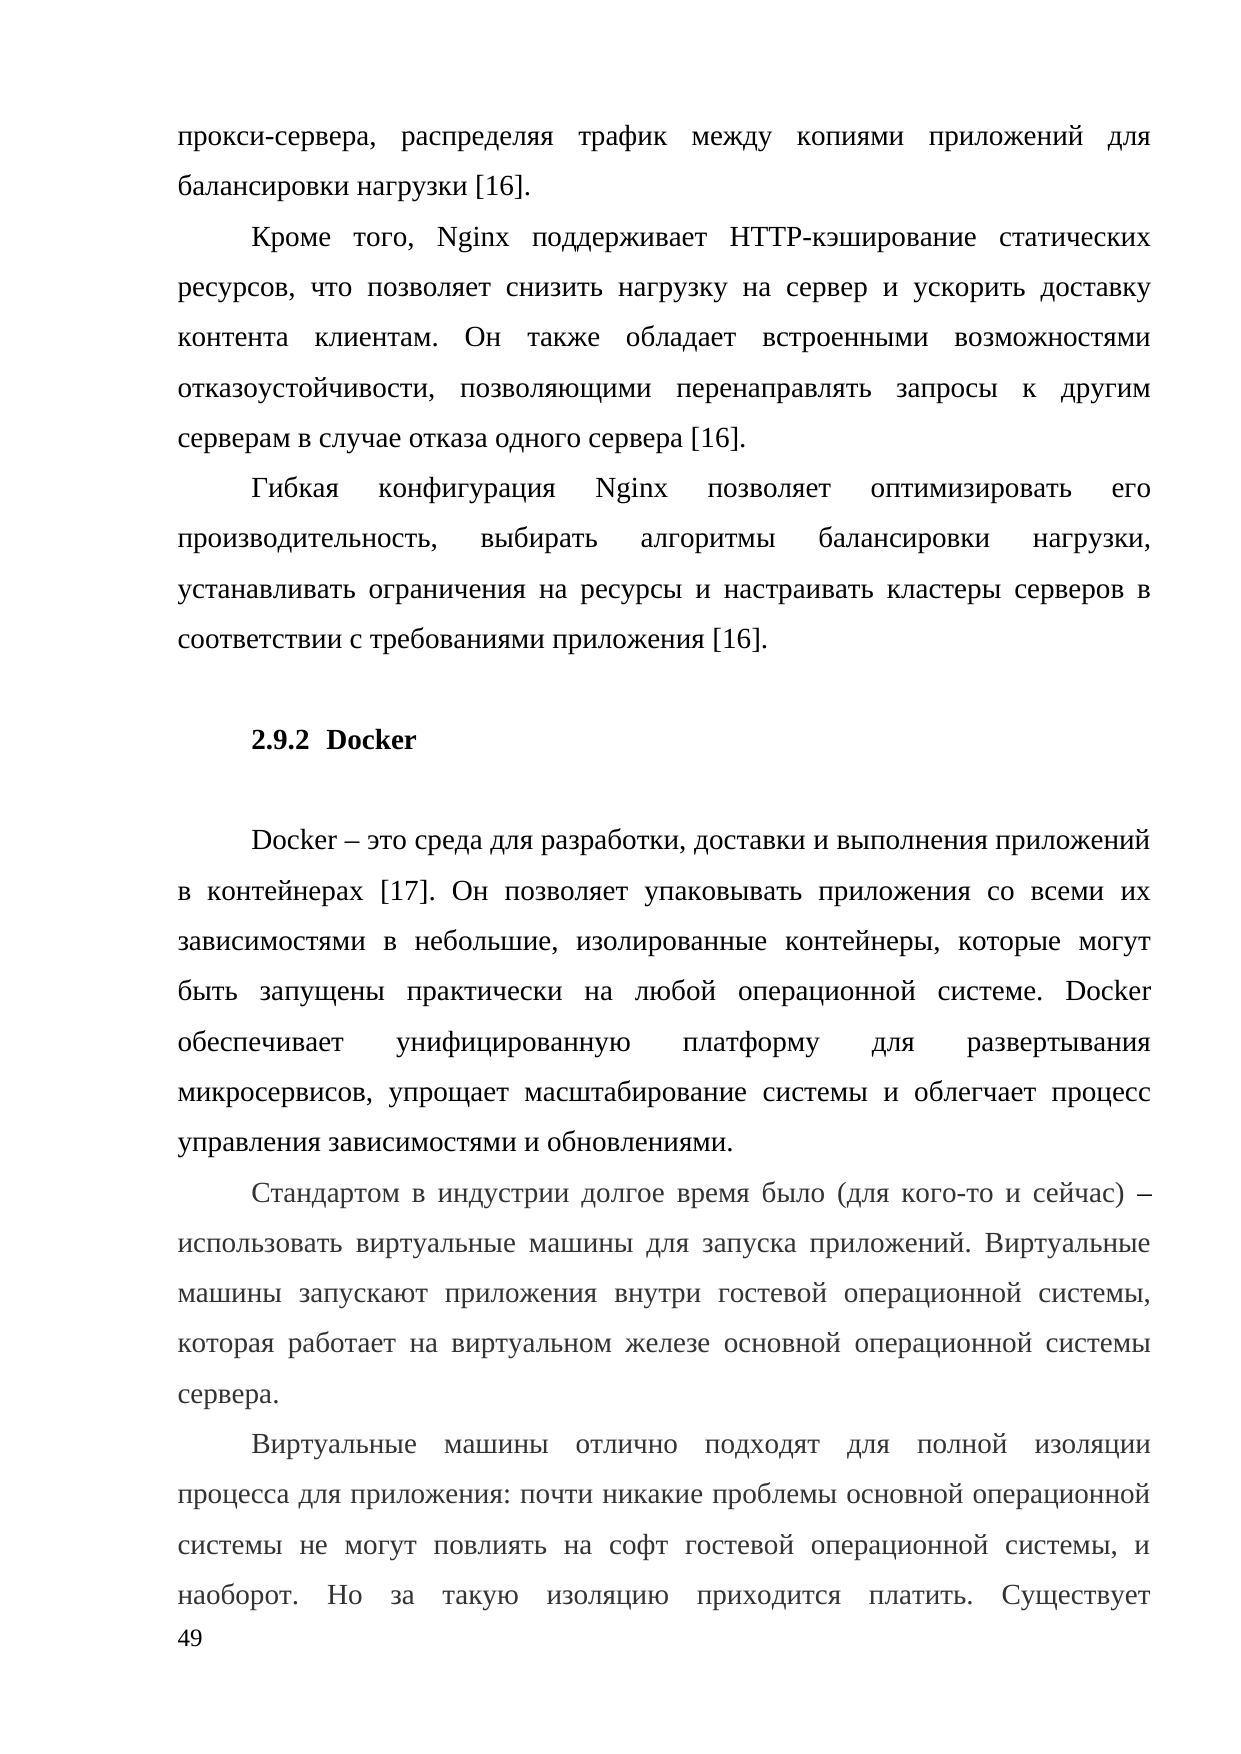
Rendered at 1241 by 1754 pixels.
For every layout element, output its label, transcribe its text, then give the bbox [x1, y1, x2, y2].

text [177, 118, 1152, 202]
text Docker – это среда для разработки, доставки и выполнения приложений в контейнерах [17]. Он позволяет упаковывать приложения со всеми их зависимостями в небольшие, изолированные контейнеры, которые могут быть запущены практически на любой операционной системе. Docker обеспечивает унифицированную платформу для развертывания микросервисов, упрощает масштабирование системы и облегчает процесс управления зависимостями и обновлениями. [177, 822, 1152, 1158]
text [177, 1426, 1152, 1611]
list Docker [251, 722, 1152, 755]
text Стандартом в индустрии долгое время было (для кого-то и сейчас) – использовать виртуальные машины для запуска приложений. Виртуальные машины запускают приложения внутри гостевой операционной системы, которая работает на виртуальном железе основной операционной системы сервера. [177, 1175, 1152, 1409]
text Кроме того, Nginx поддерживает HTTP-кэширование статических ресурсов, что позволяет снизить нагрузку на сервер и ускорить доставку контента клиентам. Он также обладает встроенными возможностями отказоустойчивости, позволяющими перенаправлять запросы к другим серверам в случае отказа одного сервера [16]. [177, 219, 1152, 453]
text Гибкая конфигурация Nginx позволяет оптимизировать его производительность, выбирать алгоритмы балансировки нагрузки, устанавливать ограничения на ресурсы и настраивать кластеры серверов в соответствии с требованиями приложения [16]. [177, 470, 1152, 655]
